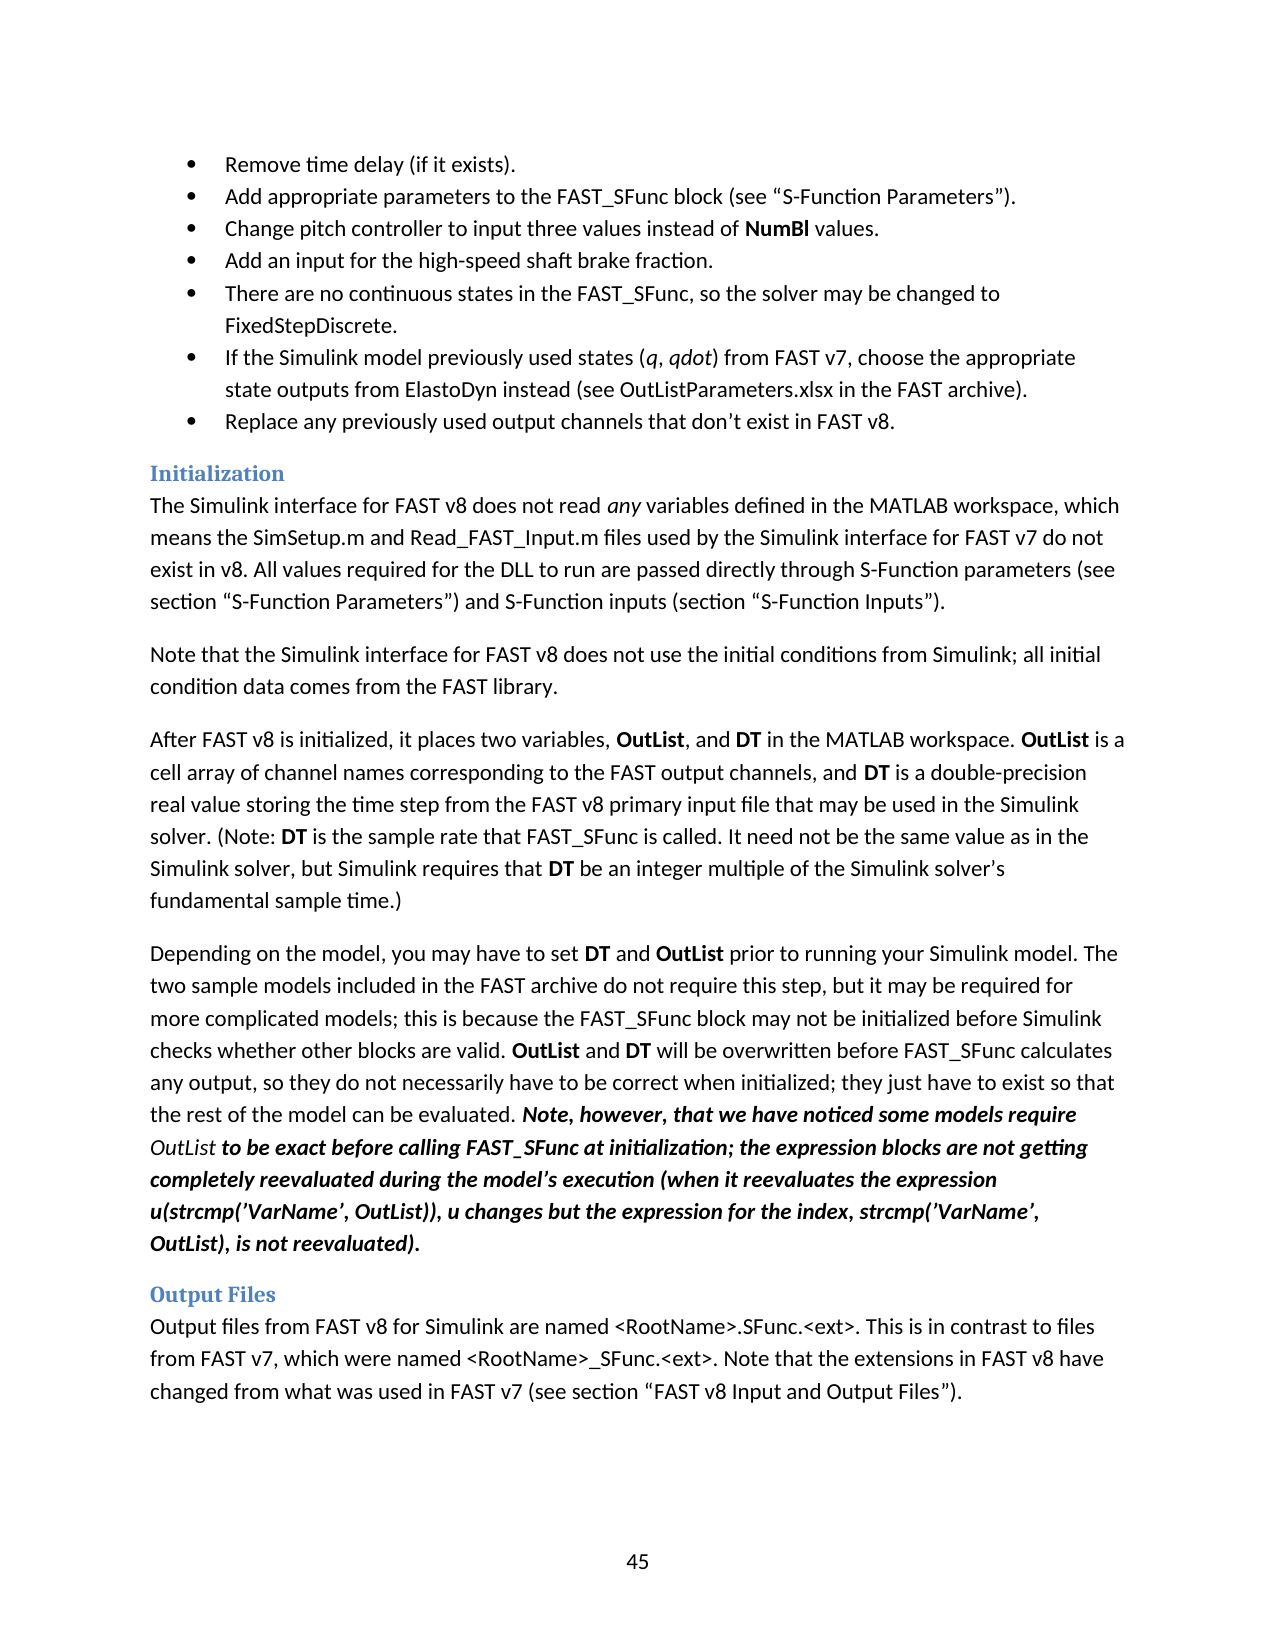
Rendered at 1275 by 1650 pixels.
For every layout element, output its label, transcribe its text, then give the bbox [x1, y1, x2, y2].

text After FAST v8 is initialized, it places two variables, OutList, and DT in the MATLAB workspace. OutList is a cell array of channel names corresponding to the FAST output channels, and DT is a double-precision real value storing the time step from the FAST v8 primary input file that may be used in the Simulink solver. (Note: DT is the sample rate that FAST_SFunc is called. It need not be the same value as in the Simulink solver, but Simulink requires that DT be an integer multiple of the Simulink solver’s fundamental sample time.) [150, 726, 1125, 914]
list Change pitch controller to input three values instead of NumBl values. [187, 214, 1125, 242]
text The Simulink interface for FAST v8 does not read any variables defined in the MATLAB workspace, which means the SimSetup.m and Read_FAST_Input.m files used by the Simulink interface for FAST v7 do not exist in v8. All values required for the DLL to run are passed directly through S-Function parameters (see section “S-Function Parameters”) and S-Function inputs (section “S-Function Inputs”). [150, 491, 1125, 615]
text Note that the Simulink interface for FAST v8 does not use the initial conditions from Simulink; all initial condition data comes from the FAST library. [150, 640, 1125, 701]
text Output files from FAST v8 for Simulink are named <RootName>.SFunc.<ext>. This is in contrast to files from FAST v7, which were named <RootName>_SFunc.<ext>. Note that the extensions in FAST v8 have changed from what was used in FAST v7 (see section “FAST v8 Input and Output Files”). [150, 1312, 1125, 1405]
list Add appropriate parameters to the FAST_SFunc block (see “S-Function Parameters”). [187, 182, 1125, 210]
list If the Simulink model previously used states (q, qdot) from FAST v7, choose the appropriate state outputs from ElastoDyn instead (see OutListParameters.xlsx in the FAST archive). [187, 343, 1125, 403]
subtitle Initialization [150, 461, 1125, 487]
list Replace any previously used output channels that don’t exist in FAST v8. [187, 407, 1125, 436]
subtitle Output Files [150, 1282, 1125, 1308]
text Depending on the model, you may have to set DT and OutList prior to running your Simulink model. The two sample models included in the FAST archive do not require this step, but it may be required for more complicated models; this is because the FAST_SFunc block may not be initialized before Simulink checks whether other blocks are valid. OutList and DT will be overwritten before FAST_SFunc calculates any output, so they do not necessarily have to be correct when initialized; they just have to exist so that the rest of the model can be evaluated. Note, however, that we have noticed some models require OutList to be exact before calling FAST_SFunc at initialization; the expression blocks are not getting completely reevaluated during the model’s execution (when it reevaluates the expression u(strcmp(’VarName’, OutList)), u changes but the expression for the index, strcmp(’VarName’, OutList), is not reevaluated). [150, 939, 1125, 1257]
list Add an input for the high-speed shaft brake fraction. [187, 247, 1125, 274]
list Remove time delay (if it exists). [187, 150, 1125, 178]
list There are no continuous states in the FAST_SFunc, so the solver may be changed to FixedStepDiscrete. [187, 279, 1125, 339]
